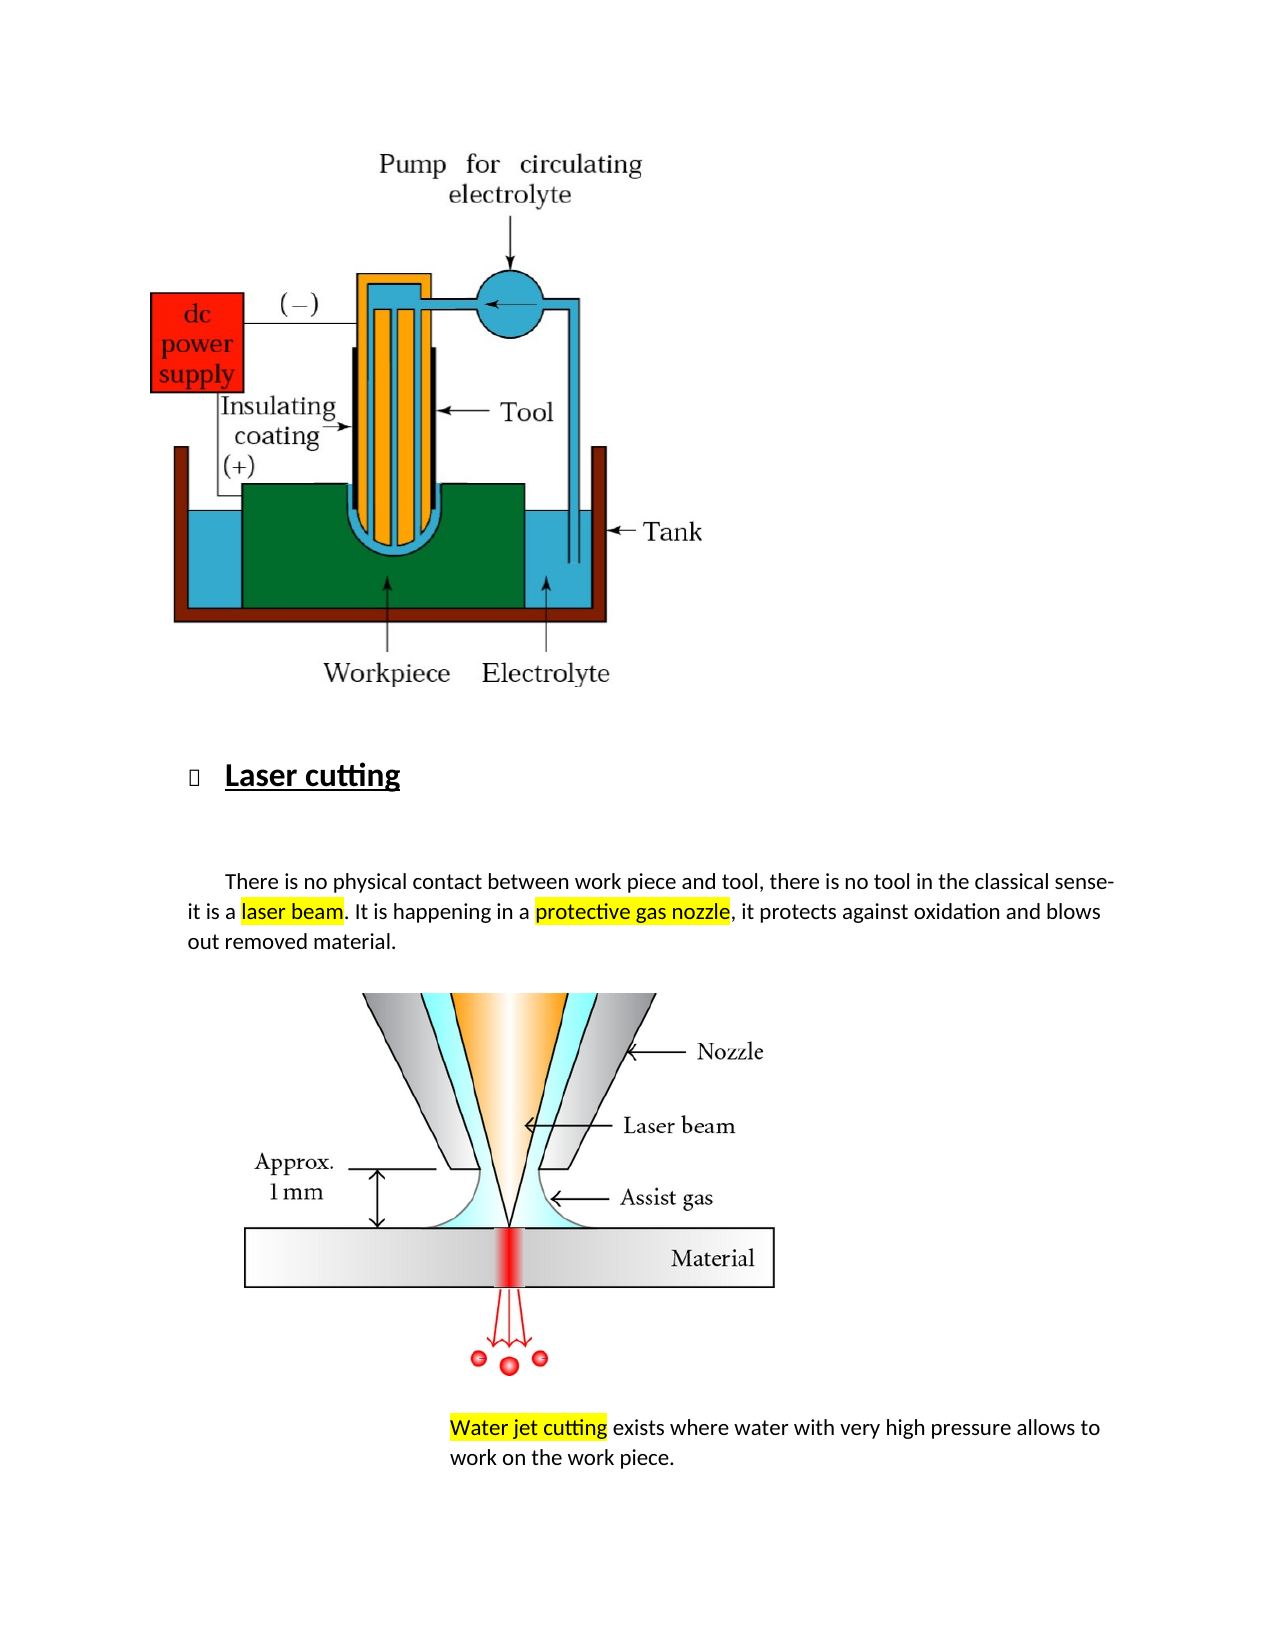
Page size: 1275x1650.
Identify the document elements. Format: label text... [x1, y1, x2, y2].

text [450, 1413, 1125, 1471]
picture [225, 974, 793, 1394]
text There is no physical contact between work piece and tool, there is no tool in the classical sense- it is a laser beam. It is happening in a protective gas nozzle, it protects against oxidation and blows out removed material. [187, 867, 1125, 955]
picture [150, 150, 702, 687]
list Laser cutting [187, 753, 1125, 800]
